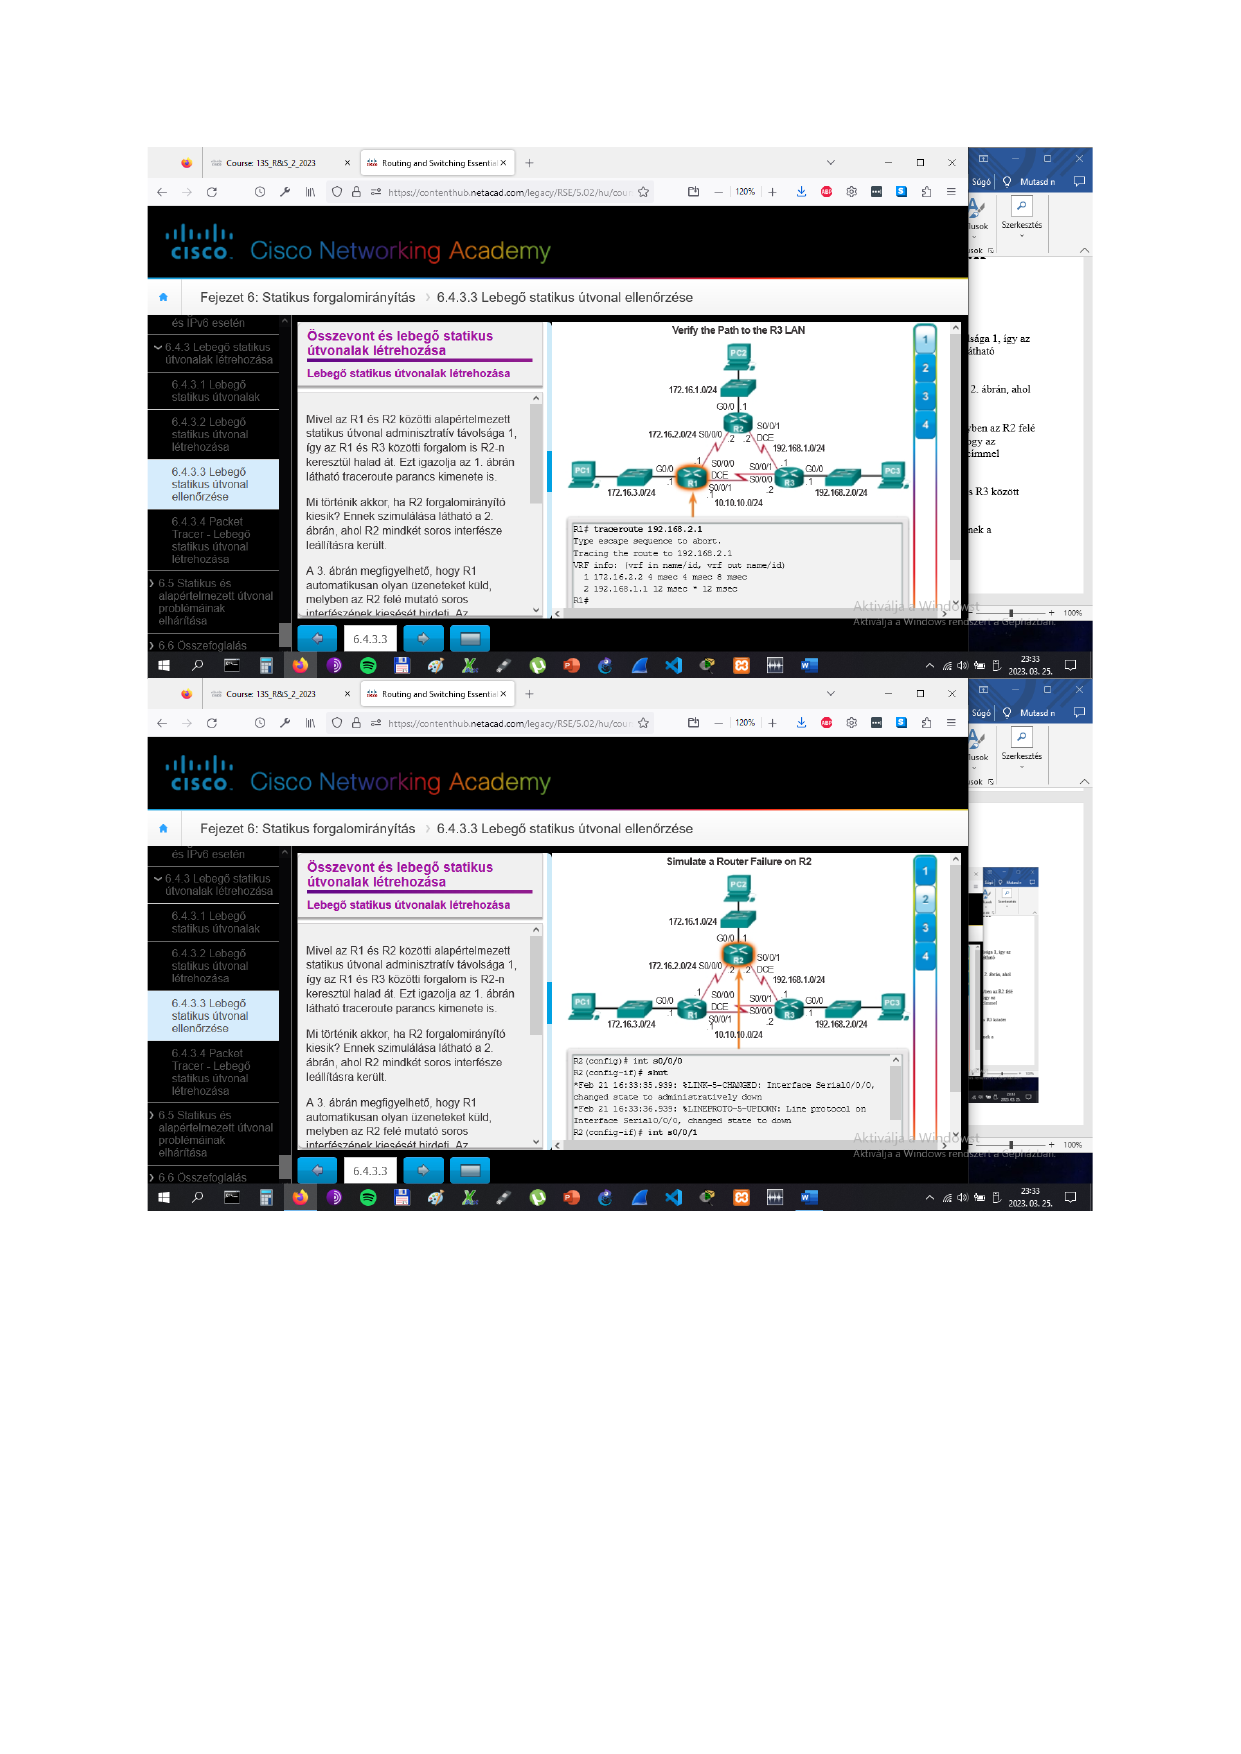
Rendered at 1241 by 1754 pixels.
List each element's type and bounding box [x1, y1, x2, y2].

picture [147, 147, 1093, 1211]
